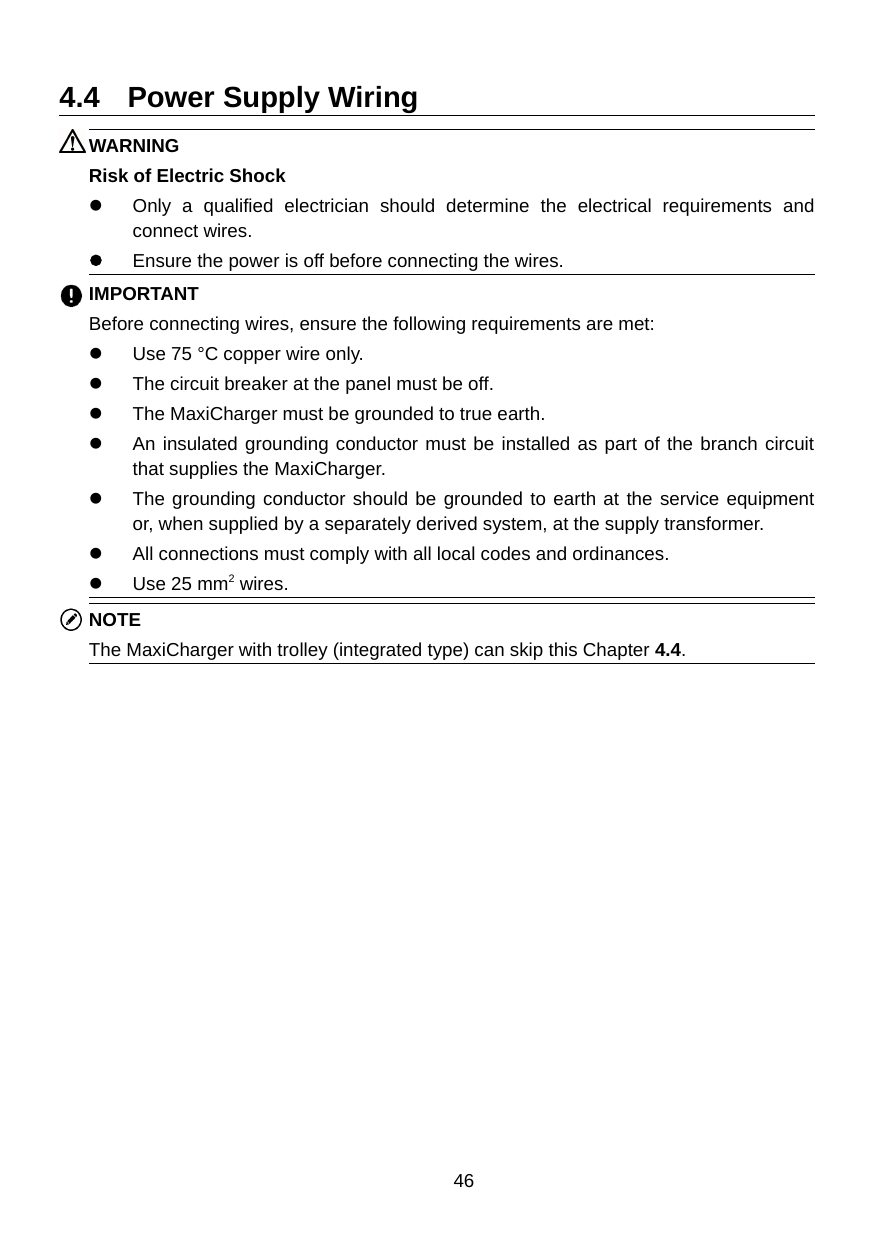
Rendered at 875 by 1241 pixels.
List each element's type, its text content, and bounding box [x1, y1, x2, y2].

list All connections must comply with all local codes and ordinances. [89, 540, 815, 565]
list The circuit breaker at the panel must be off. [89, 370, 815, 395]
list An insulated grounding conductor must be installed as part of the branch circuit that supplies the MaxiCharger. [89, 430, 815, 480]
list Use 75 °C copper wire only. [89, 340, 815, 365]
list The MaxiCharger must be grounded to true earth. [89, 400, 815, 425]
text IMPORTANT [89, 280, 815, 305]
picture [59, 129, 86, 153]
picture [59, 283, 83, 308]
text NOTE [89, 604, 815, 631]
text Risk of Electric Shock [89, 159, 815, 187]
list Only a qualified electrician should determine the electrical requirements and connect wires. [89, 189, 815, 242]
text Before connecting wires, ensure the following requirements are met: [89, 310, 815, 335]
text The MaxiCharger with trolley (integrated type) can skip this Chapter 4.4. [89, 633, 815, 663]
subtitle Power Supply Wiring [59, 84, 815, 115]
list Use 25 mm2 wires. [89, 570, 815, 597]
picture [59, 607, 83, 632]
text WARNING [89, 130, 815, 157]
list The grounding conductor should be grounded to earth at the service equipment or, when supplied by a separately derived system, at the supply transformer. [89, 485, 815, 535]
list Ensure the power is off before connecting the wires. [89, 244, 815, 274]
